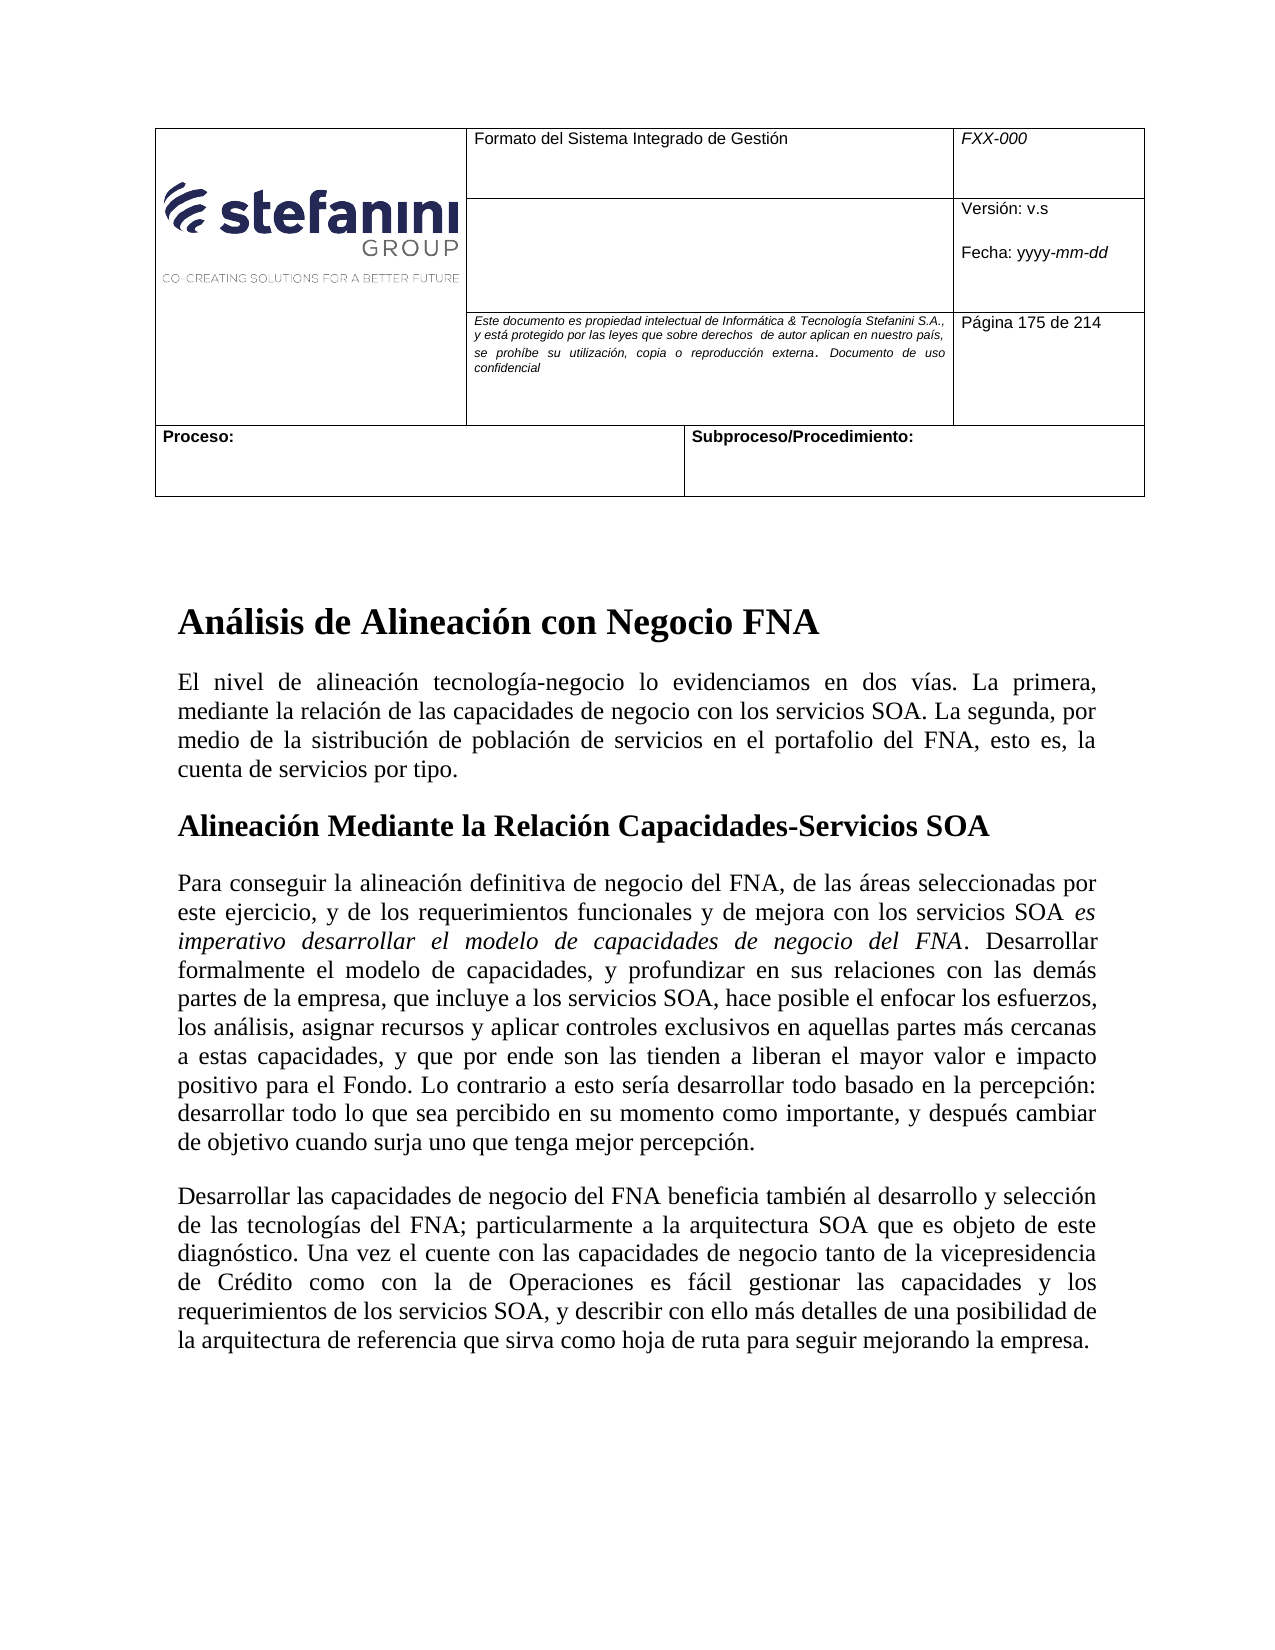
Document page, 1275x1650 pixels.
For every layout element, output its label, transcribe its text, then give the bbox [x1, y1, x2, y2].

text Para conseguir la alineación definitiva de negocio del FNA, de las áreas seleccionadas por este ejercicio, y de los requerimientos funcionales y de mejora con los servicios SOA es imperativo desarrollar el modelo de capacidades de negocio del FNA. Desarrollar formalmente el modelo de capacidades, y profundizar en sus relaciones con las demás partes de la empresa, que incluye a los servicios SOA, hace posible el enfocar los esfuerzos, los análisis, asignar recursos y aplicar controles exclusivos en aquellas partes más cercanas a estas capacidades, y que por ende son las tienden a liberan el mayor valor e impacto positivo para el Fondo. Lo contrario a esto sería desarrollar todo basado en la percepción: desarrollar todo lo que sea percibido en su momento como importante, y después cambiar de objetivo cuando surja uno que tenga mejor percepción. [177, 868, 1098, 1156]
subtitle Alineación Mediante la Relación Capacidades-Servicios SOA [177, 807, 1098, 843]
text El nivel de alineación tecnología-negocio lo evidenciamos en dos vías. La primera, mediante la relación de las capacidades de negocio con los servicios SOA. La segunda, por medio de la sistribución de población de servicios en el portafolio del FNA, esto es, la cuenta de servicios por tipo. [177, 667, 1098, 782]
picture [162, 182, 460, 286]
text Desarrollar las capacidades de negocio del FNA beneficia también al desarrollo y selección de las tecnologías del FNA; particularmente a la arquitectura SOA que es objeto de este diagnóstico. Una vez el cuente con las capacidades de negocio tanto de la vicepresidencia de Crédito como con la de Operaciones es fácil gestionar las capacidades y los requerimientos de los servicios SOA, y describir con ello más detalles de una posibilidad de la arquitectura de referencia que sirva como hoja de ruta para seguir mejorando la empresa. [177, 1181, 1098, 1353]
subtitle Análisis de Alineación con Negocio FNA [177, 599, 1098, 642]
